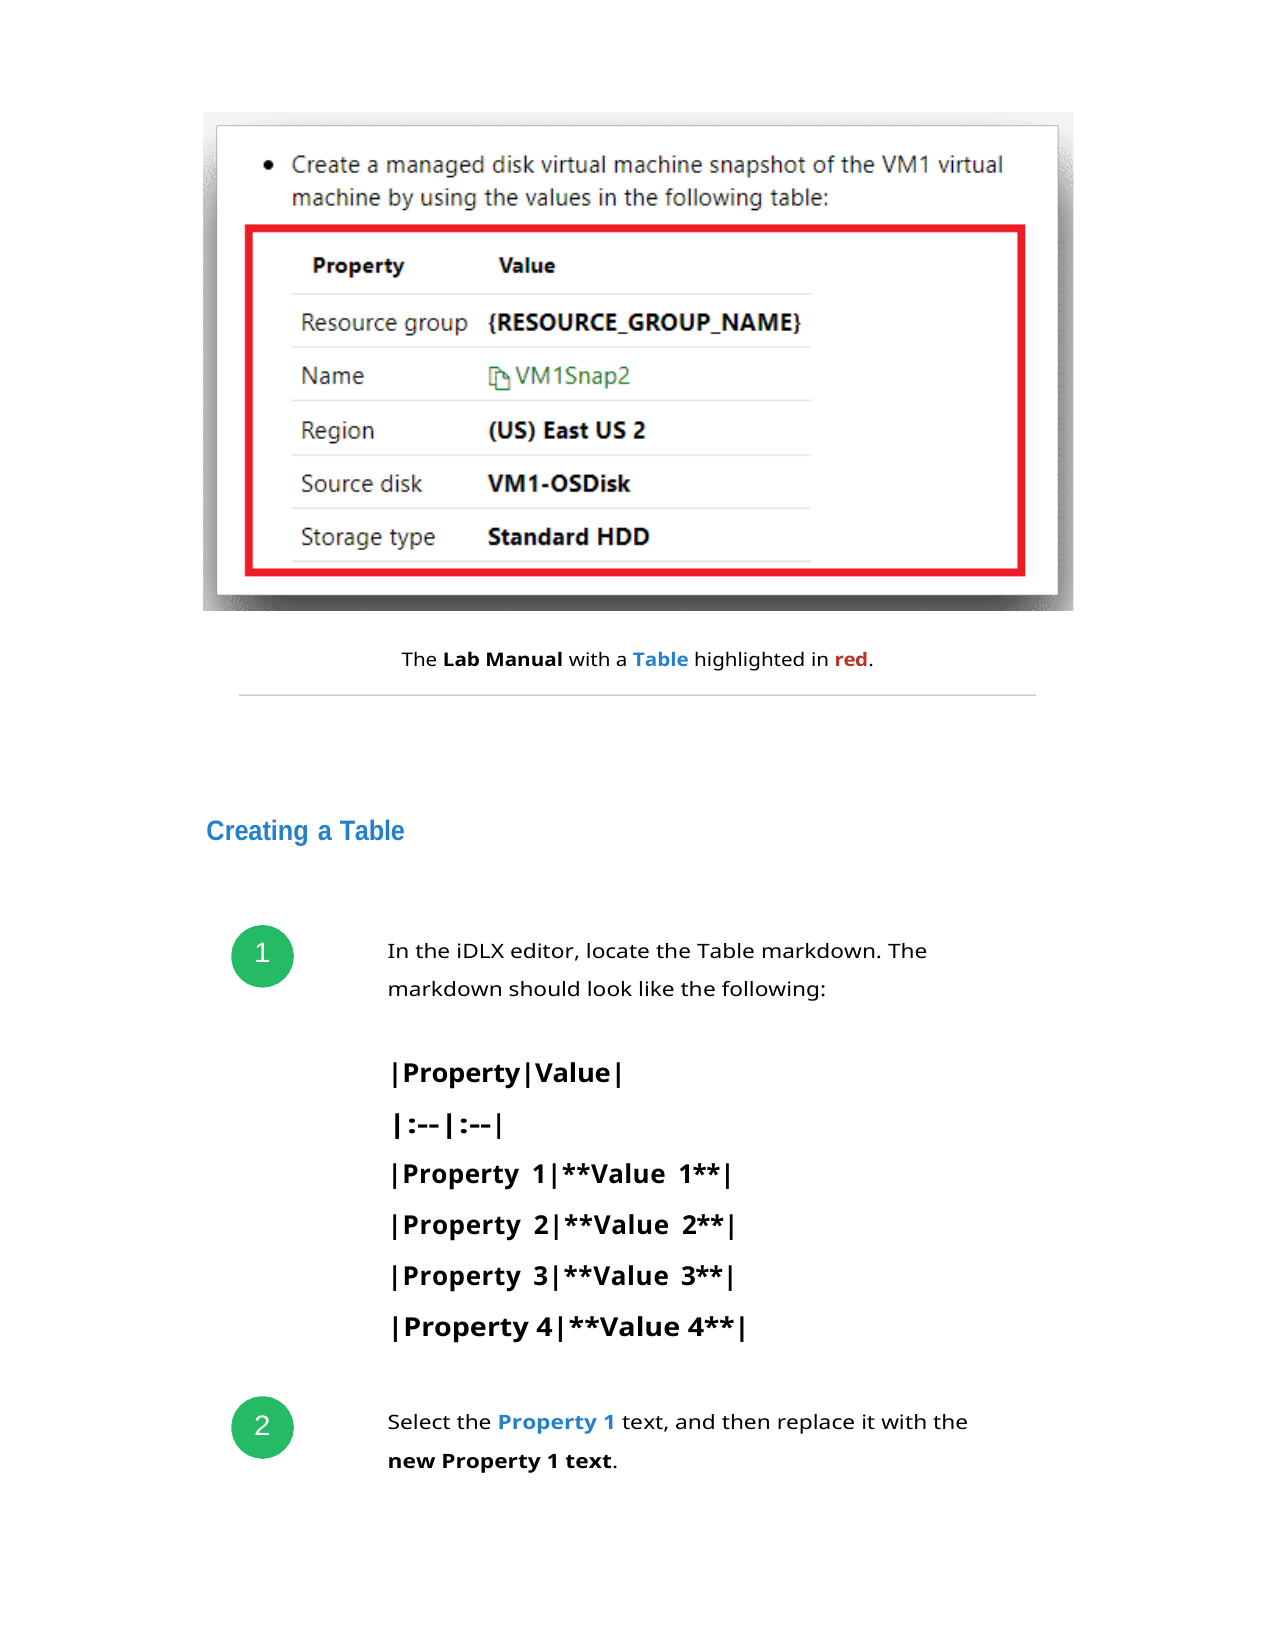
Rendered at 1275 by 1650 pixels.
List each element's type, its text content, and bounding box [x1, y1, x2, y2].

picture [203, 112, 1074, 611]
text |Property 3|**Value 3**| [387, 1257, 1200, 1293]
text The Lab Manual with a Table highlighted in red. [237, 646, 1039, 672]
text |Property 4|**Value 4**| [387, 1308, 1200, 1344]
text |Property|Value| [387, 1055, 1200, 1090]
text Select the Property 1 text, and then replace it with the new Property 1 text. [387, 1408, 1021, 1474]
subtitle Creating a Table [206, 814, 1200, 847]
text |Property 1|**Value 1**| [387, 1155, 1200, 1191]
text |:--|:--| [387, 1106, 1200, 1141]
text In the iDLX editor, locate the Table markdown. The markdown should look like the following: [387, 937, 1013, 1002]
text |Property 2|**Value 2**| [387, 1206, 1200, 1242]
